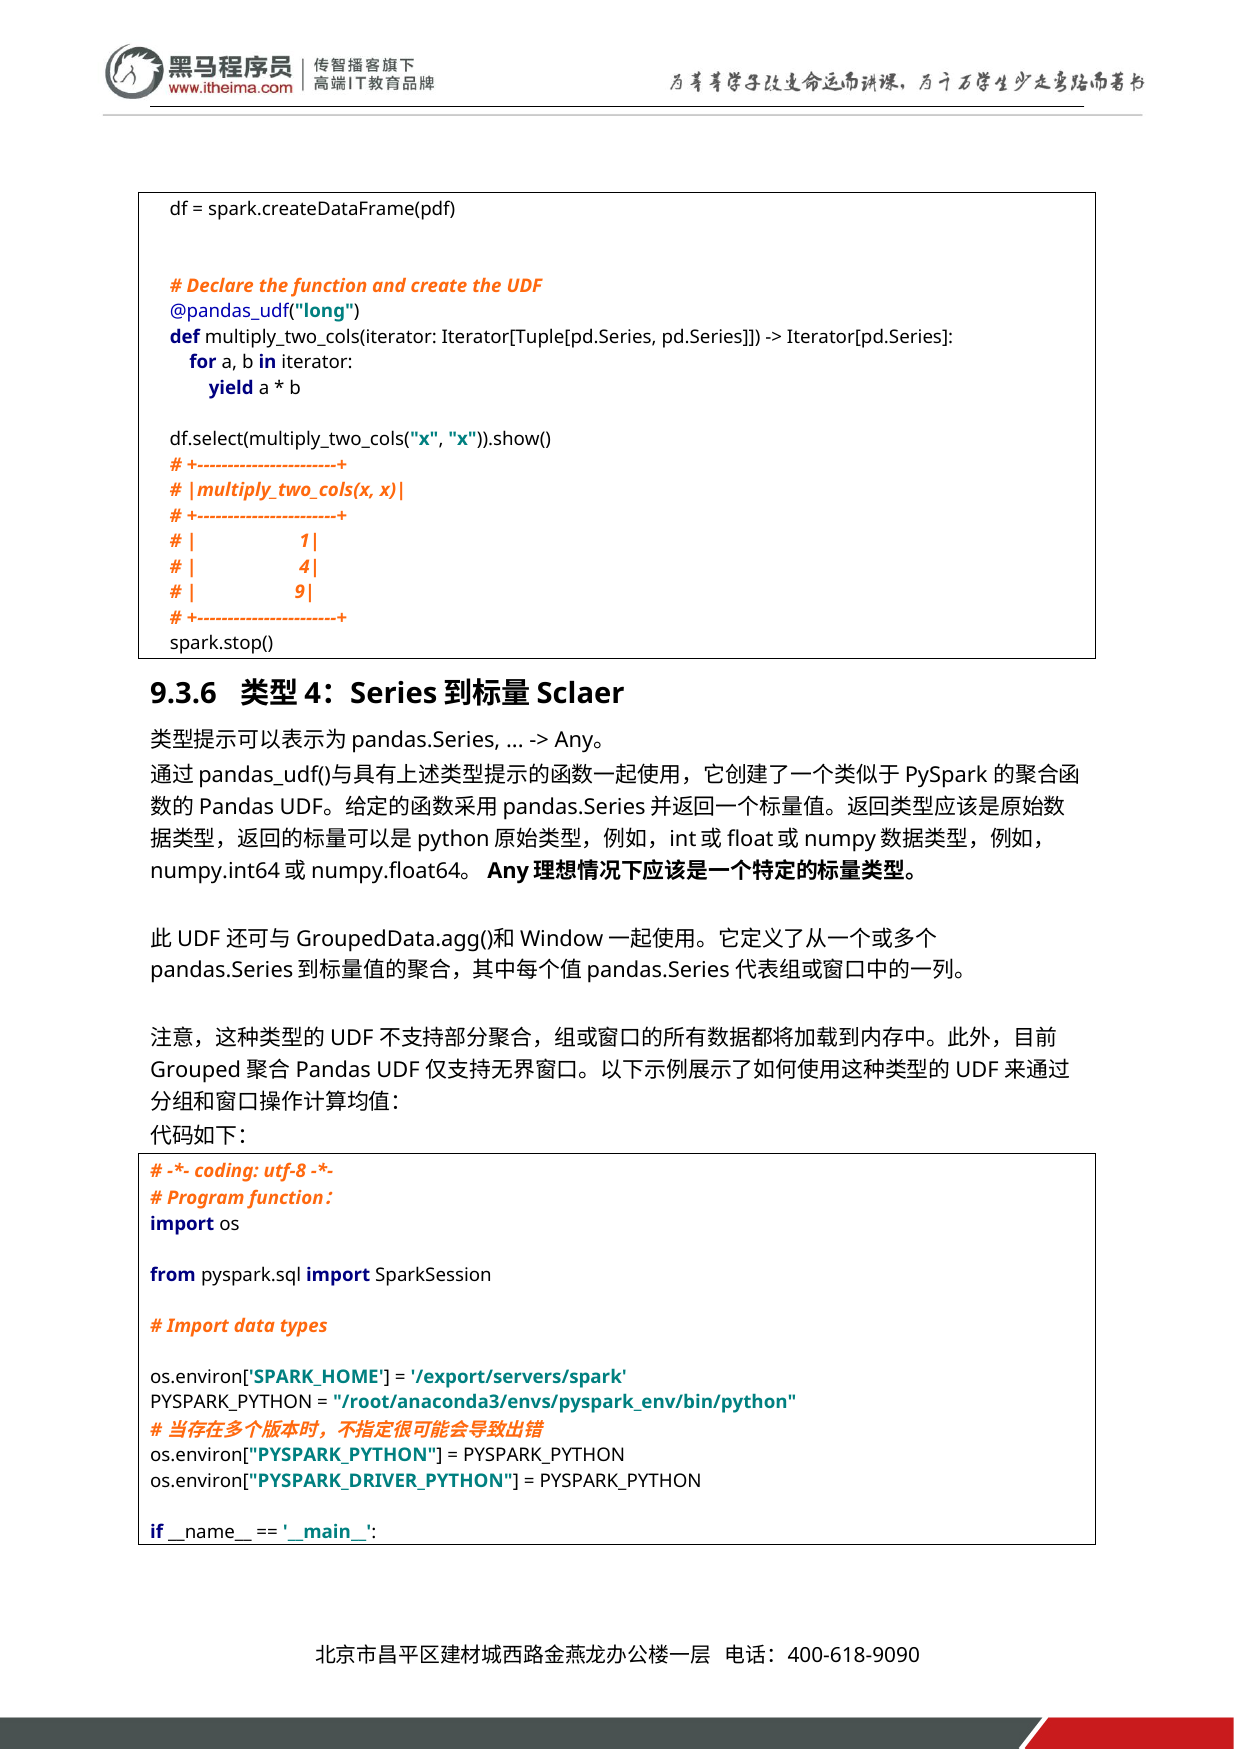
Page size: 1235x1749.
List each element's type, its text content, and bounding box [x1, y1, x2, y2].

text 此 UDF 还可与GroupedData.agg()和Window 一起使用。它定义了从一个或多个pandas.Series到标量值的聚合，其中每个值pandas.Series 代表组或窗口中的一列。 [150, 921, 1084, 984]
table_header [139, 1154, 1095, 1543]
subtitle 类型4：Series到标量Sclaer [150, 670, 1084, 712]
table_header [139, 193, 1095, 658]
picture [0, 0, 1235, 123]
text 代码如下： [150, 1118, 1084, 1150]
text 类型提示可以表示为pandas.Series, ... -> Any。 [150, 722, 1084, 754]
text 注意，这种类型的 UDF 不支持部分聚合，组或窗口的所有数据都将加载到内存中。此外，目前 Grouped 聚合 Pandas UDF 仅支持无界窗口。以下示例展示了如何使用这种类型的 UDF 来通过分组和窗口操作计算均值： [150, 1020, 1084, 1115]
text 通过pandas_udf()与具有上述类型提示的函数一起使用，它创建了一个类似于 PySpark 的聚合函数的 Pandas UDF。给定的函数采用pandas.Series并返回一个标量值。返回类型应该是原始数据类型，返回的标量可以是python原始类型，例如，int或float或numpy数据类型，例如，numpy.int64或numpy.float64。 Any理想情况下应该是一个特定的标量类型。 [150, 757, 1084, 884]
picture [0, 1658, 1234, 1749]
